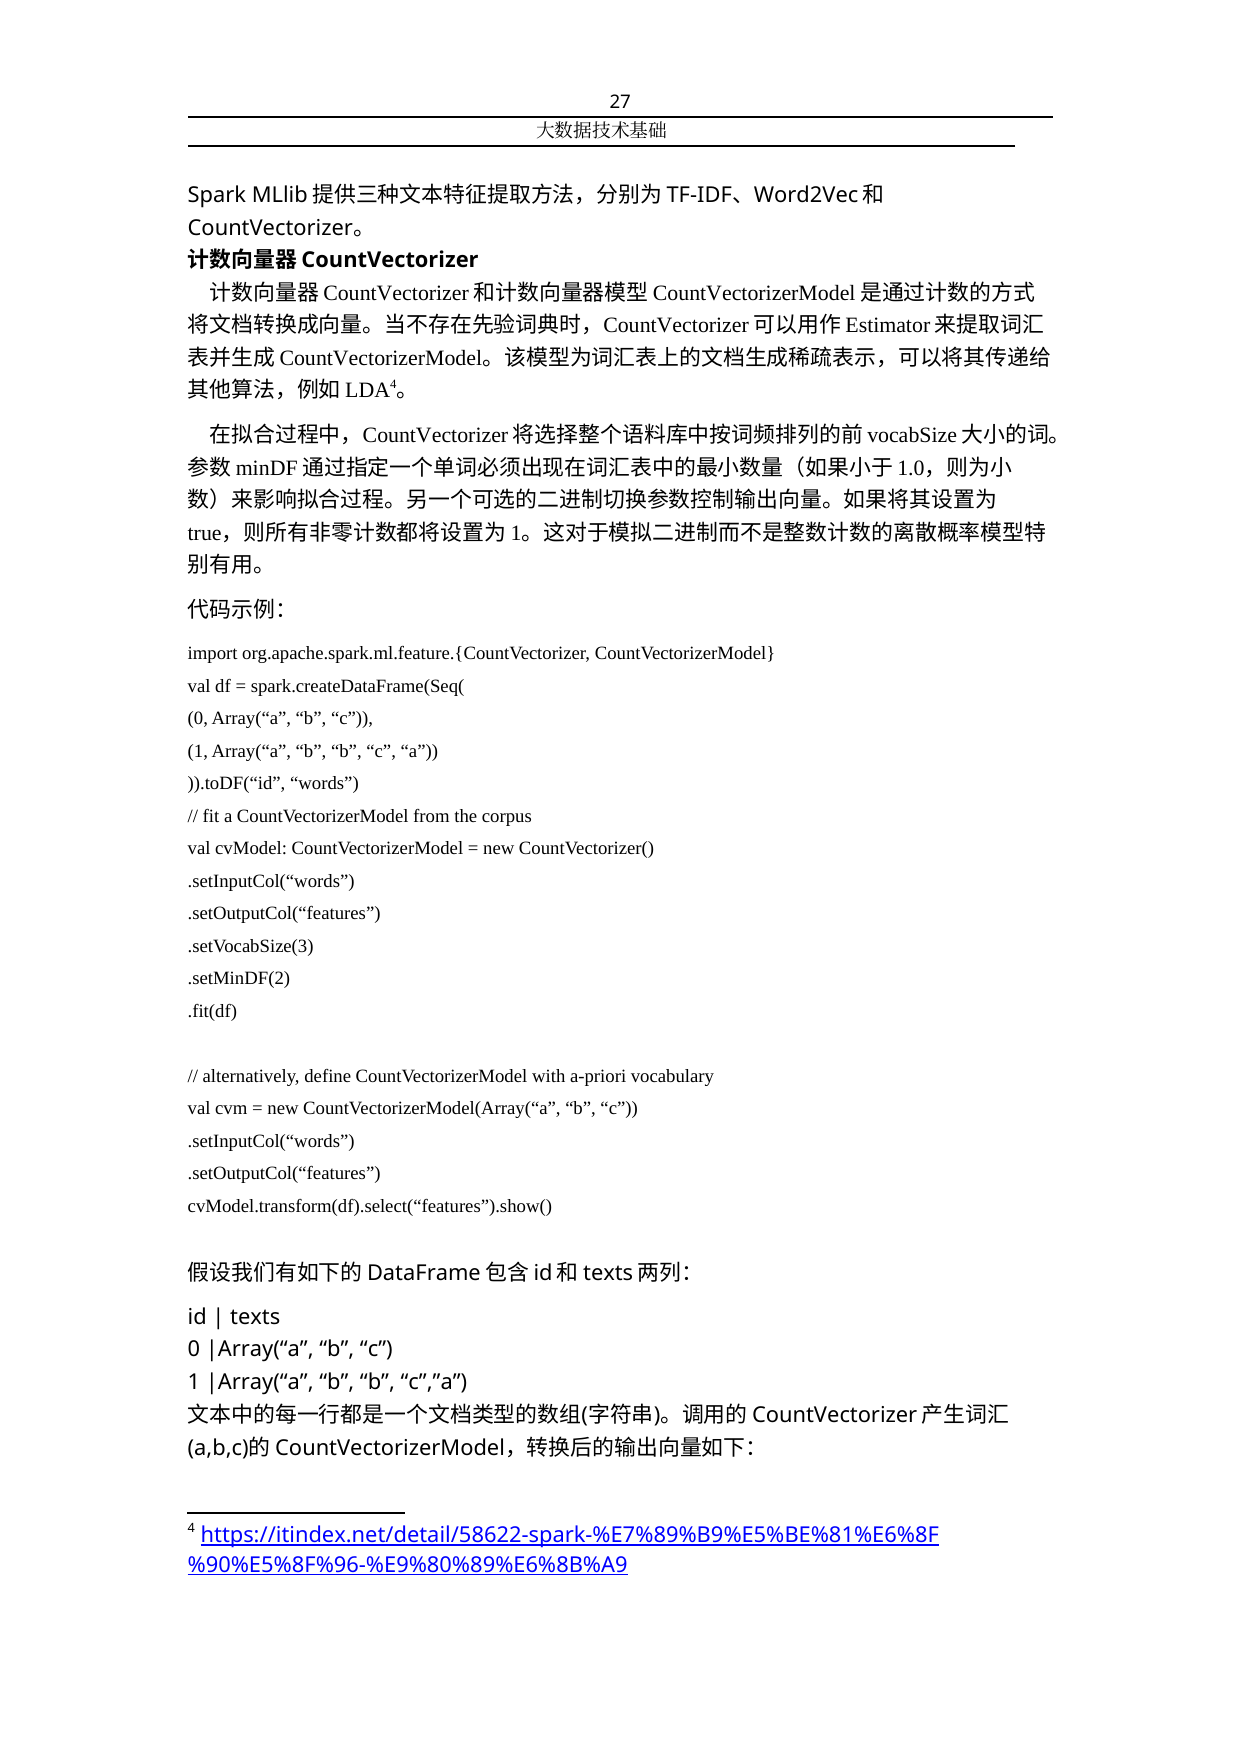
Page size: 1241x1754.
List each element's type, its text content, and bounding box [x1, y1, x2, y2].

text 代码示例： [187, 592, 1053, 624]
text .setInputCol(“words”) [187, 1124, 1053, 1157]
text 计数向量器CountVectorizer [187, 242, 1053, 274]
text (1, Array(“a”, “b”, “b”, “c”, “a”)) [187, 734, 1053, 767]
text Spark MLlib提供三种文本特征提取方法，分别为TF-IDF、Word2Vec和CountVectorizer。 [187, 177, 1053, 242]
text cvModel.transform(df).select(“features”).show() [187, 1189, 1053, 1222]
text (0, Array(“a”, “b”, “c”)), [187, 702, 1053, 734]
text .setOutputCol(“features”) [187, 1157, 1053, 1189]
text 计数向量器CountVectorizer和计数向量器模型CountVectorizerModel是通过计数的方式将文档转换成向量。当不存在先验词典时，CountVectorizer可以用作Estimator来提取词汇表并生成CountVectorizerModel。该模型为词汇表上的文档生成稀疏表示，可以将其传递给其他算法，例如LDA。 [187, 274, 1053, 404]
list 0 |Array(“a”, “b”, “c”) [187, 1332, 1053, 1364]
text 假设我们有如下的DataFrame包含id和texts两列： [187, 1254, 1053, 1287]
text 文本中的每一行都是一个文档类型的数组(字符串)。调用的CountVectorizer产生词汇(a,b,c)的CountVectorizerModel，转换后的输出向量如下： [187, 1397, 1053, 1462]
text .setOutputCol(“features”) [187, 897, 1053, 929]
text .setVocabSize(3) [187, 929, 1053, 962]
text // fit a CountVectorizerModel from the corpus [187, 799, 1053, 832]
text import org.apache.spark.ml.feature.{CountVectorizer, CountVectorizerModel} [187, 637, 1053, 669]
text .fit(df) [187, 994, 1053, 1027]
text val cvm = new CountVectorizerModel(Array(“a”, “b”, “c”)) [187, 1092, 1053, 1124]
text val df = spark.createDataFrame(Seq( [187, 669, 1053, 702]
text )).toDF(“id”, “words”) [187, 767, 1053, 799]
text 在拟合过程中，CountVectorizer将选择整个语料库中按词频排列的前vocabSize大小的词。参数minDF通过指定一个单词必须出现在词汇表中的最小数量（如果小于1.0，则为小数）来影响拟合过程。另一个可选的二进制切换参数控制输出向量。如果将其设置为true，则所有非零计数都将设置为1。这对于模拟二进制而不是整数计数的离散概率模型特别有用。 [187, 417, 1053, 579]
text val cvModel: CountVectorizerModel = new CountVectorizer() [187, 832, 1053, 864]
list id | texts [187, 1299, 1053, 1332]
text // alternatively, define CountVectorizerModel with a-priori vocabulary [187, 1059, 1053, 1092]
text .setInputCol(“words”) [187, 864, 1053, 897]
list 1 |Array(“a”, “b”, “b”, “c”,”a”) [187, 1364, 1053, 1397]
text .setMinDF(2) [187, 962, 1053, 994]
